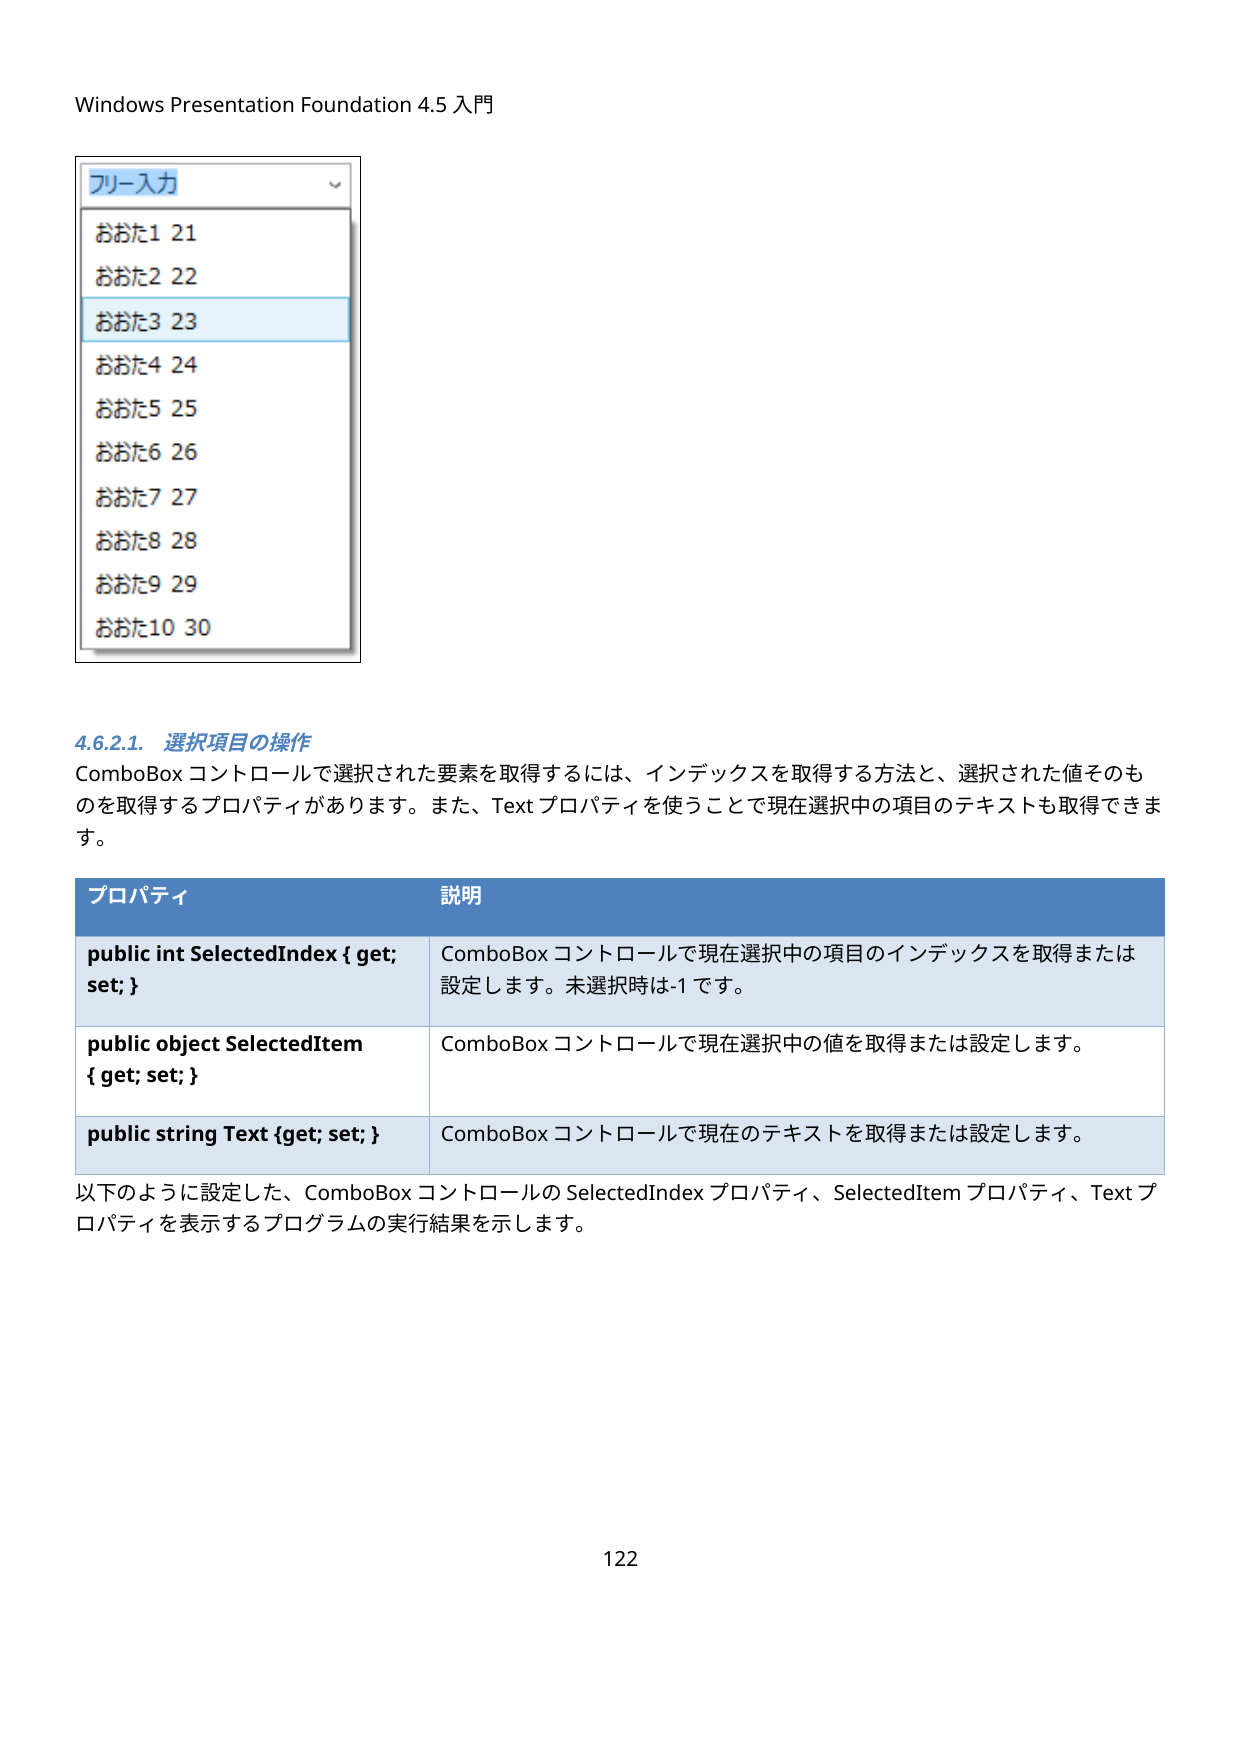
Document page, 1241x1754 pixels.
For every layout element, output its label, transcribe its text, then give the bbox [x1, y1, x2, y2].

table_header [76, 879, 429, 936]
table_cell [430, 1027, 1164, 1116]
subtitle 選択項目の操作 [75, 725, 1165, 757]
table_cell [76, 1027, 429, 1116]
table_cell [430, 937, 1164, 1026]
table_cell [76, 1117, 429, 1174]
text ComboBoxコントロールで選択された要素を取得するには、インデックスを取得する方法と、選択された値そのものを取得するプロパティがあります。また、Textプロパティを使うことで現在選択中の項目のテキストも取得できます。 [75, 757, 1165, 853]
text 以下のように設定した、ComboBoxコントロールのSelectedIndexプロパティ、SelectedItemプロパティ、Textプロパティを表示するプログラムの実行結果を示します。 [75, 1175, 1165, 1239]
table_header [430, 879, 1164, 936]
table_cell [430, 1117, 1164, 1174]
picture [76, 157, 360, 662]
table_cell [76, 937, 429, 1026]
